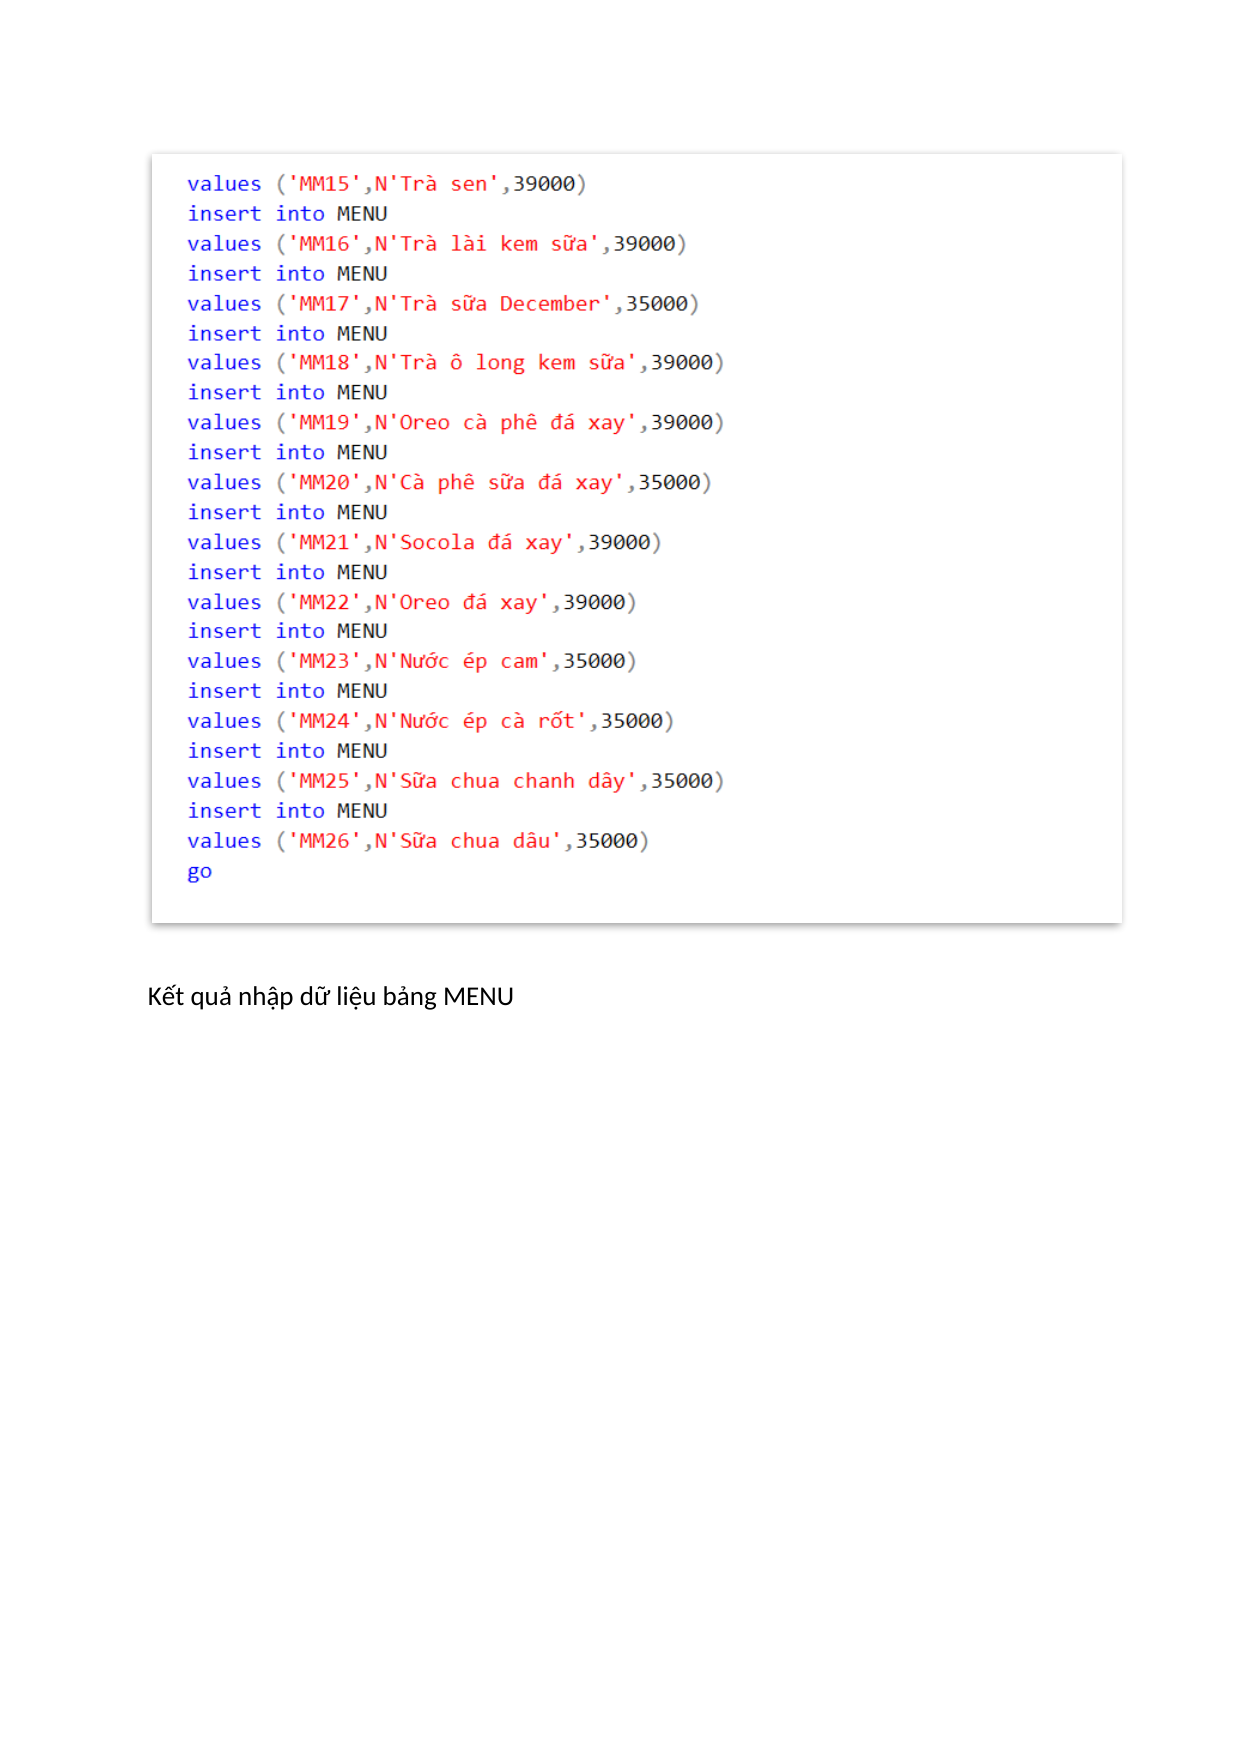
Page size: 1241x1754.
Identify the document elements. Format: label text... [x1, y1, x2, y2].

text Kết quả nhập dữ liệu bảng MENU [148, 979, 1090, 1012]
picture [166, 169, 1107, 908]
